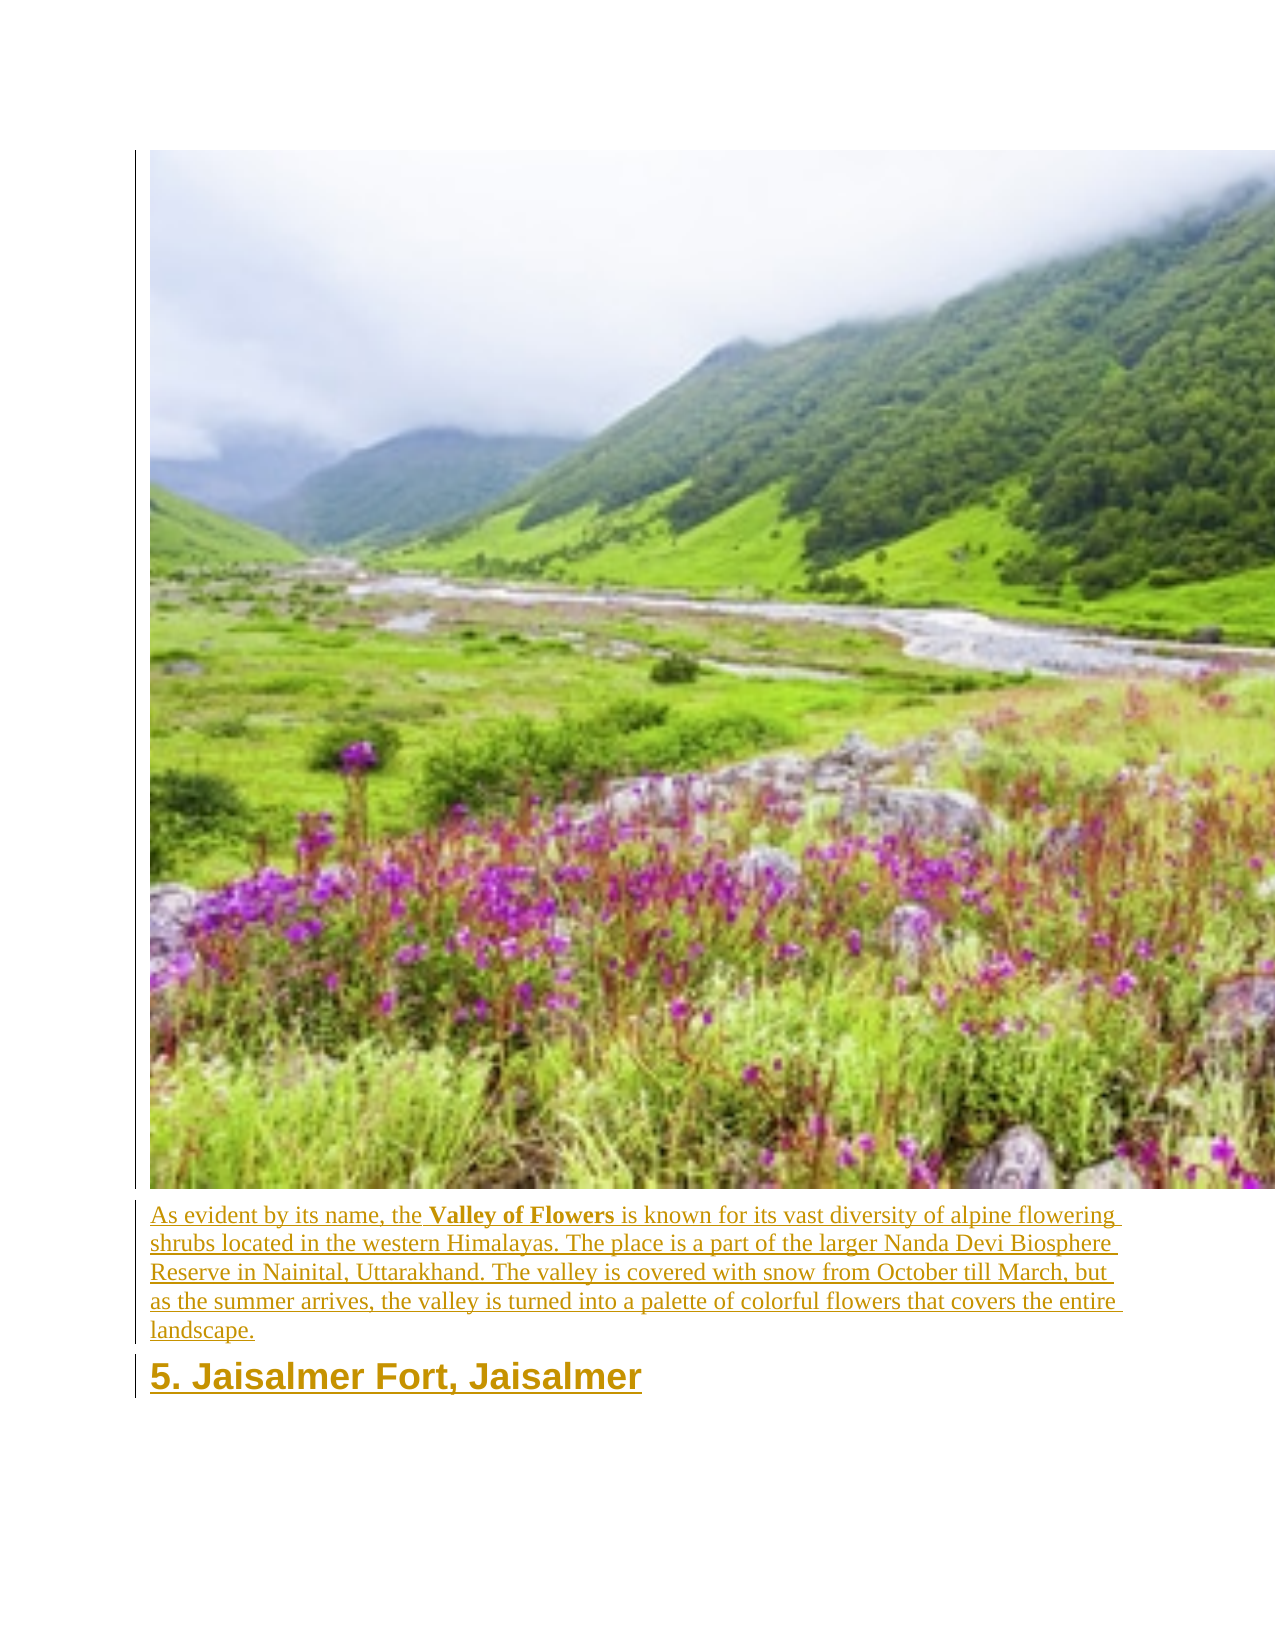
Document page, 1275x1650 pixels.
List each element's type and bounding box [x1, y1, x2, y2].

picture [150, 150, 1275, 1189]
